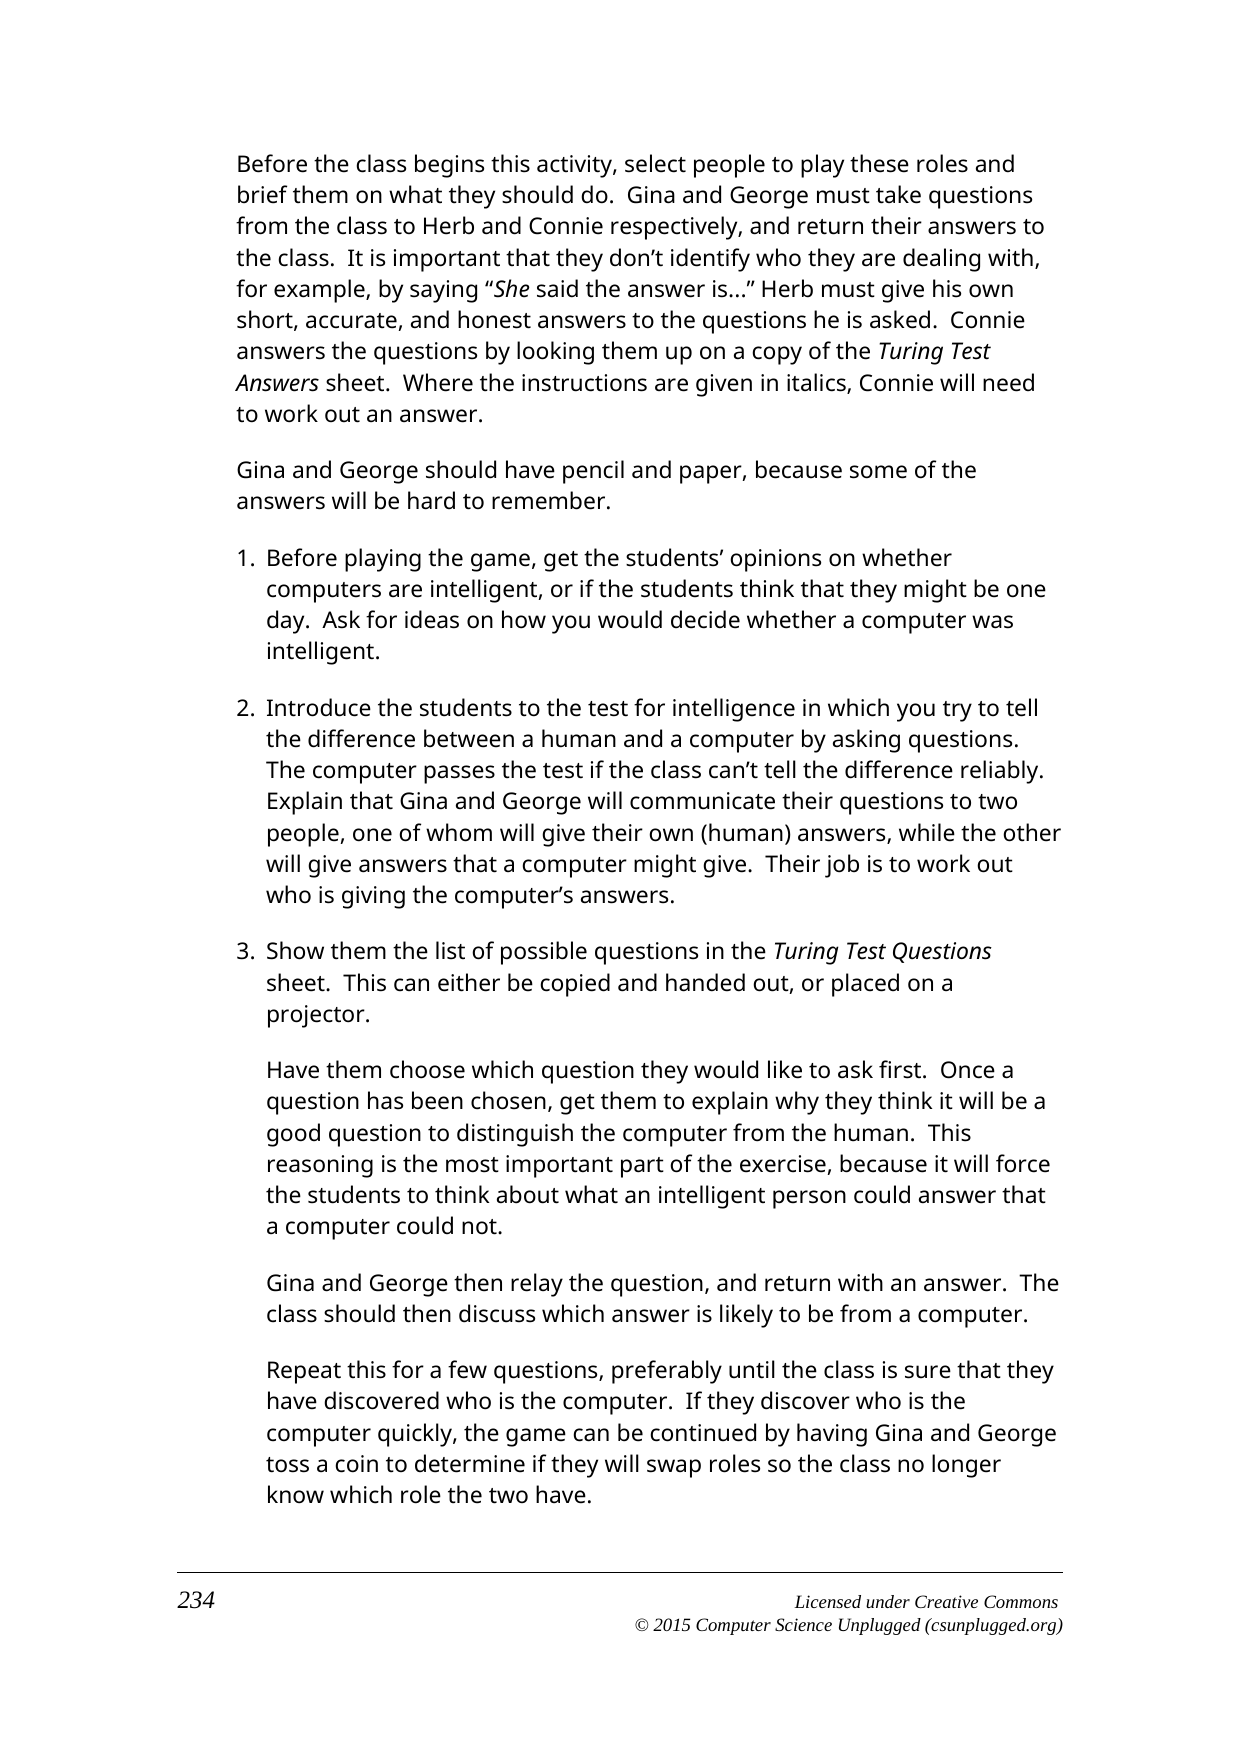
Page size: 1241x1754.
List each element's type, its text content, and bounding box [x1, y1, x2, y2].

text Gina and George then relay the question, and return with an answer. The class should then discuss which answer is likely to be from a computer. [266, 1266, 1063, 1329]
text Have them choose which question they would like to ask first. Once a question has been chosen, get them to explain why they think it will be a good question to distinguish the computer from the human. This reasoning is the most important part of the exercise, because it will force the students to think about what an intelligent person could answer that a computer could not. [266, 1054, 1063, 1241]
text Repeat this for a few questions, preferably until the class is sure that they have discovered who is the computer. If they discover who is the computer quickly, the game can be continued by having Gina and George toss a coin to determine if they will swap roles so the class no longer know which role the two have. [266, 1354, 1063, 1510]
list Introduce the students to the test for intelligence in which you try to tell the difference between a human and a computer by asking questions. The computer passes the test if the class can’t tell the difference reliably. Explain that Gina and George will communicate their questions to two people, one of whom will give their own (human) answers, while the other will give answers that a computer might give. Their job is to work out who is giving the computer’s answers. [236, 691, 1063, 910]
text Gina and George should have pencil and paper, because some of the answers will be hard to remember. [236, 454, 1063, 516]
text Before the class begins this activity, select people to play these roles and brief them on what they should do. Gina and George must take questions from the class to Herb and Connie respectively, and return their answers to the class. It is important that they don’t identify who they are dealing with, for example, by saying “She said the answer is...” Herb must give his own short, accurate, and honest answers to the questions he is asked. Connie answers the questions by looking them up on a copy of the Turing Test Answers sheet. Where the instructions are given in italics, Connie will need to work out an answer. [236, 148, 1063, 429]
list Before playing the game, get the students’ opinions on whether computers are intelligent, or if the students think that they might be one day. Ask for ideas on how you would decide whether a computer was intelligent. [236, 541, 1063, 666]
list Show them the list of possible questions in the Turing Test Questions sheet. This can either be copied and handed out, or placed on a projector. [236, 935, 1063, 1029]
